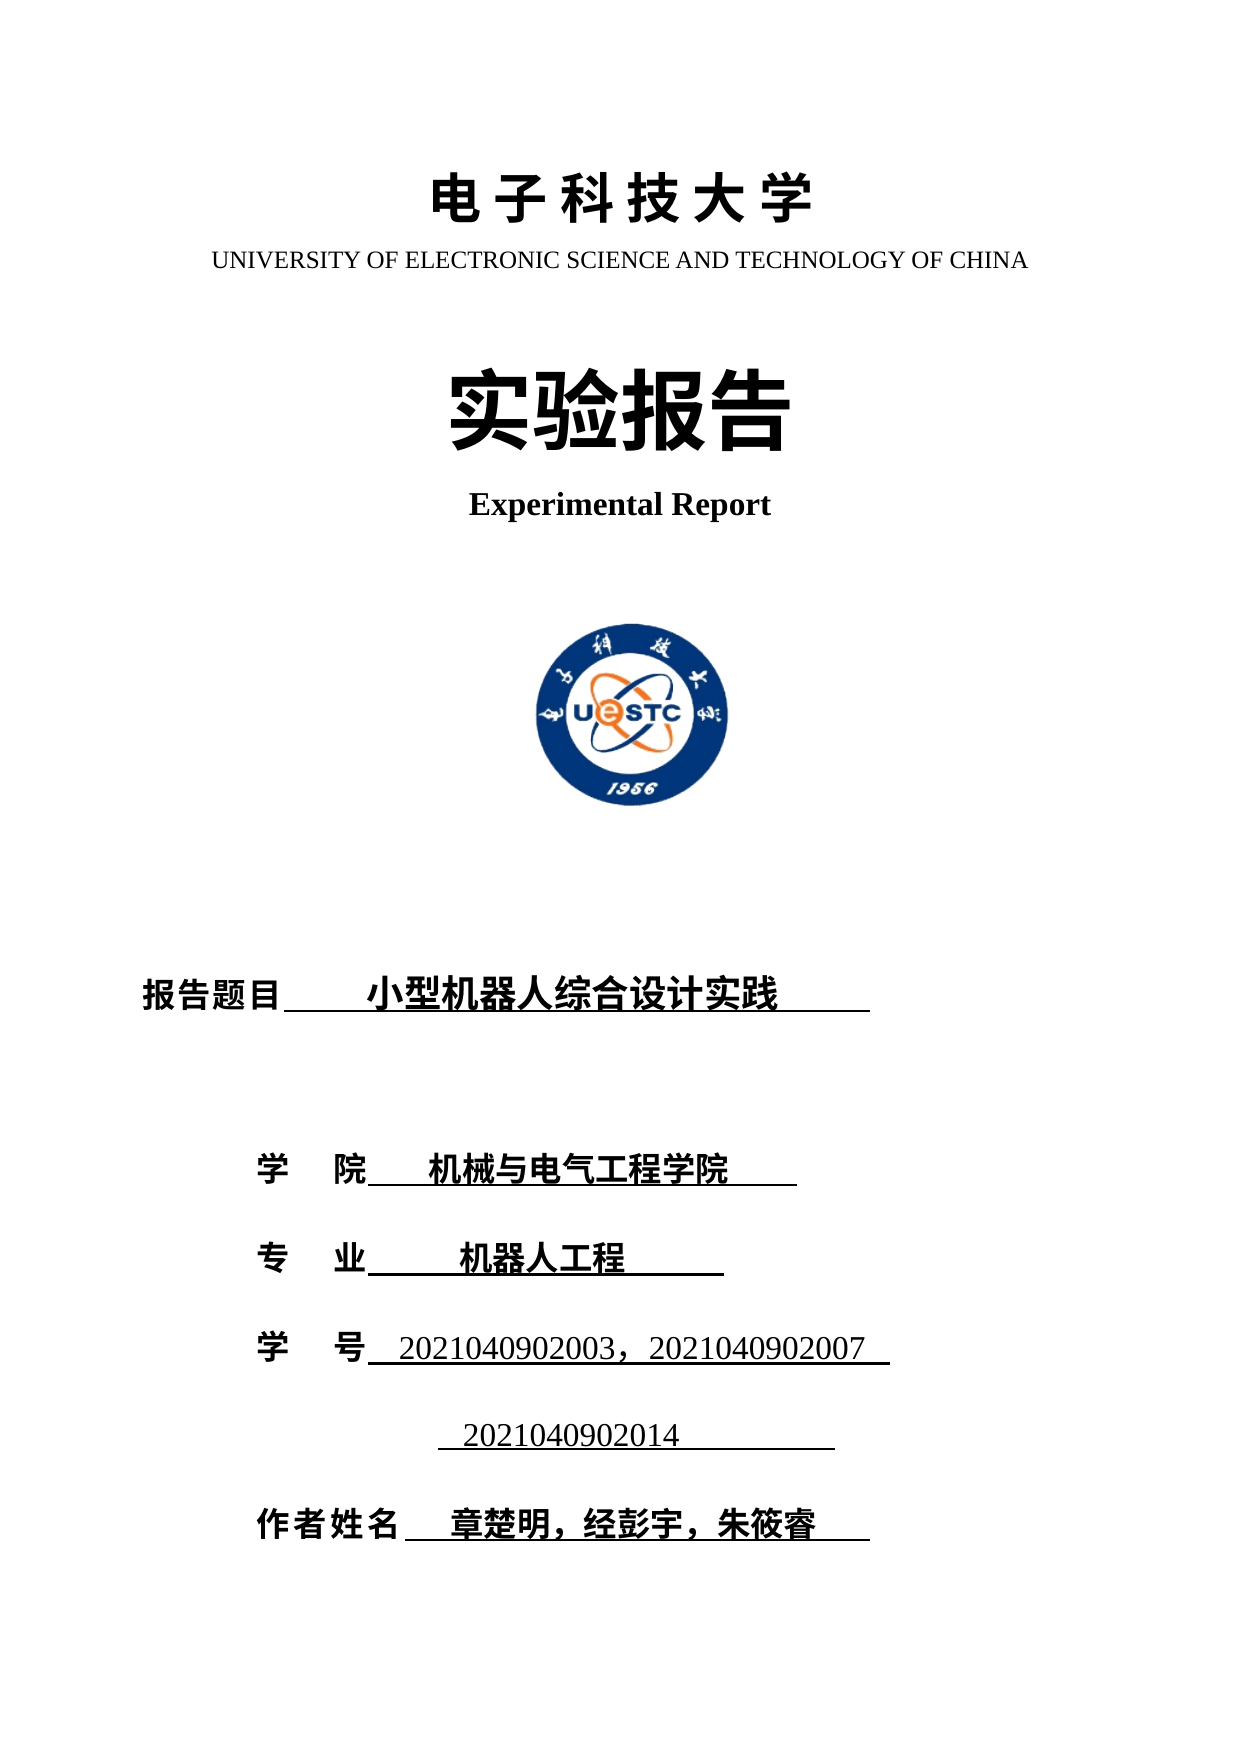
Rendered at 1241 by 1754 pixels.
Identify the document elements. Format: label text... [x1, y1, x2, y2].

picture [487, 602, 753, 830]
text 报告题目 小型机器人综合设计实践 [142, 958, 1098, 1023]
text 学 号 2021040902003，2021040902007 [150, 1313, 1098, 1378]
text Experimental Report [142, 471, 1098, 536]
text 作者姓名 章楚明，经彭宇，朱筱睿 [213, 1489, 1098, 1554]
text 2021040902014 [404, 1402, 1098, 1467]
text UNIVERSITY OF ELECTRONIC SCIENCE AND TECHNOLOGY OF CHINA [142, 243, 1098, 276]
text 专 业 机器人工程 [213, 1223, 1098, 1288]
text 实验报告 [142, 341, 1098, 471]
text 电 子 科 技 大 学 [142, 146, 1098, 243]
text 学 院 机械与电气工程学院 [213, 1134, 1098, 1199]
